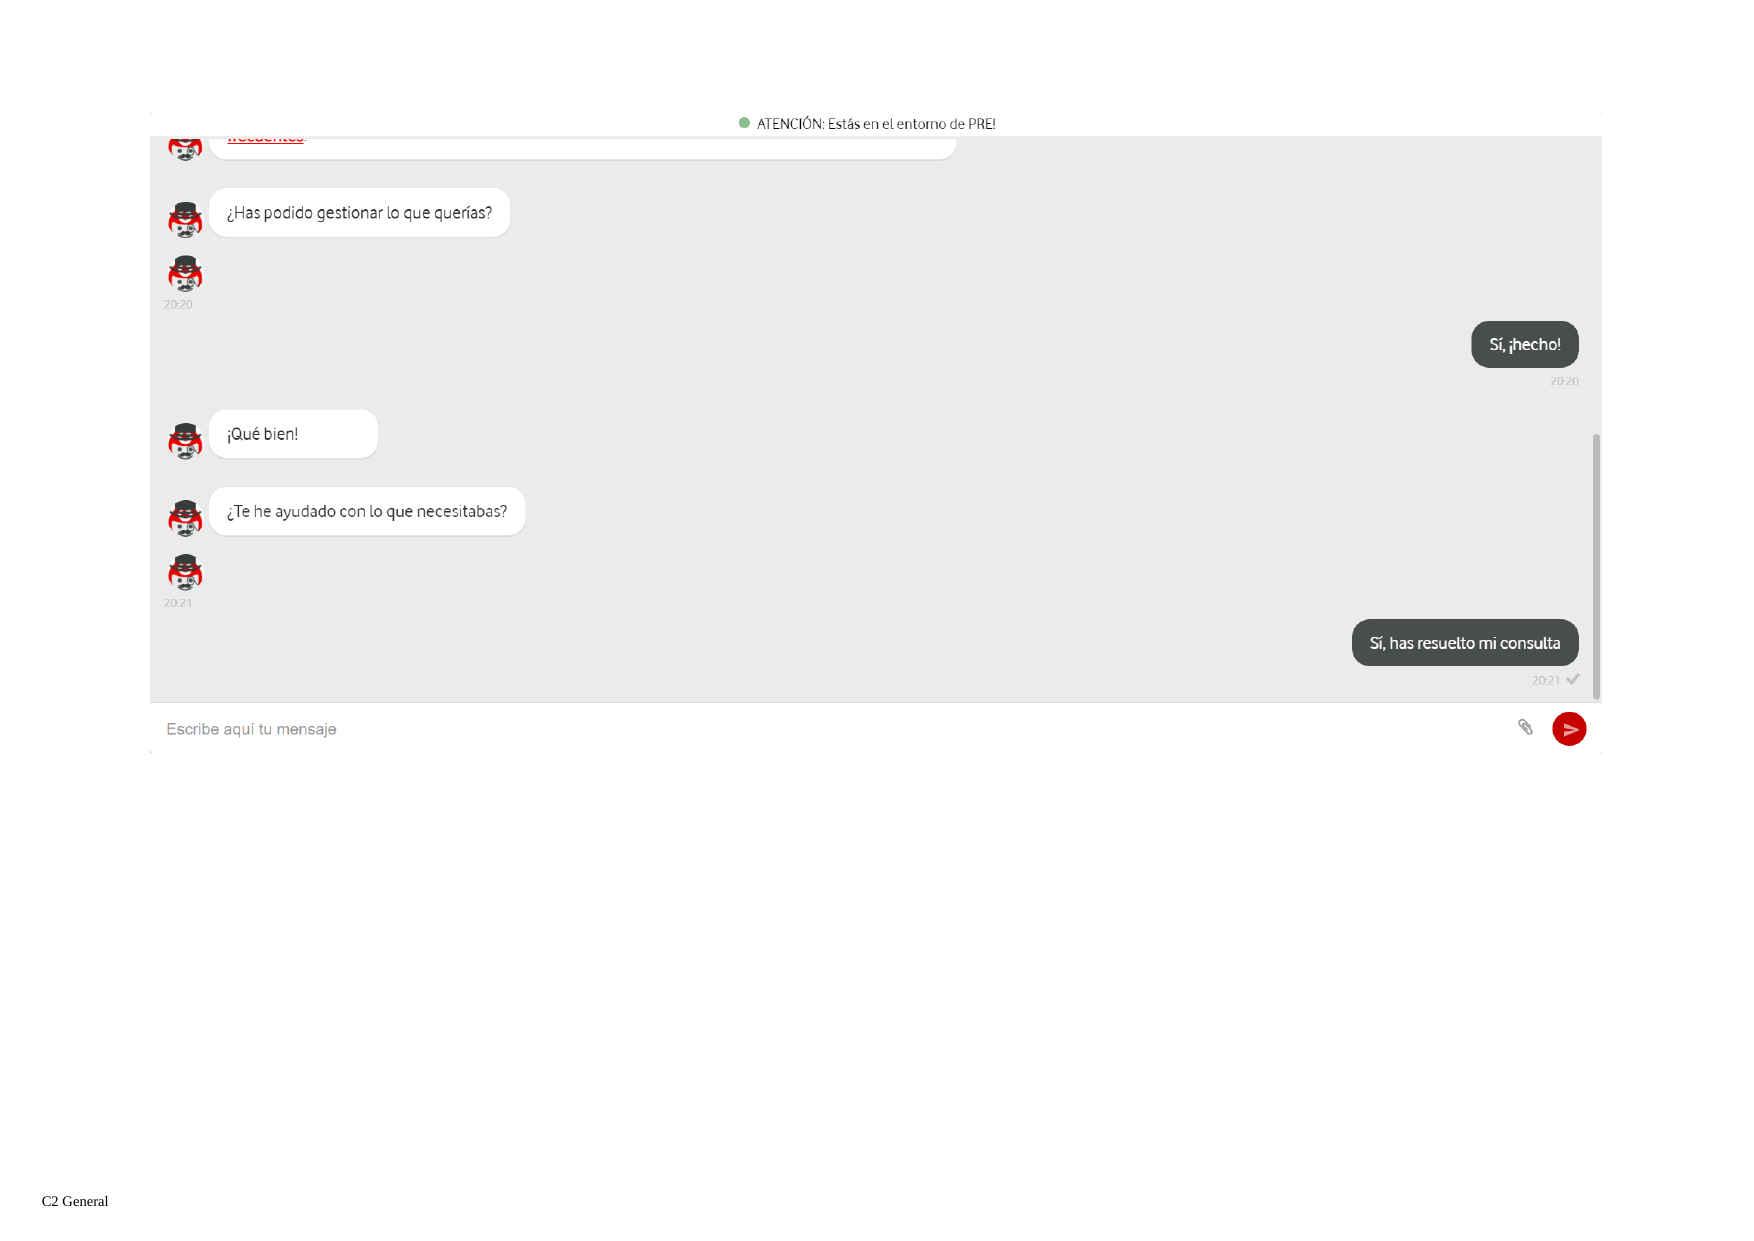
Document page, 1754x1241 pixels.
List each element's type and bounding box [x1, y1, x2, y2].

picture [150, 112, 1602, 753]
